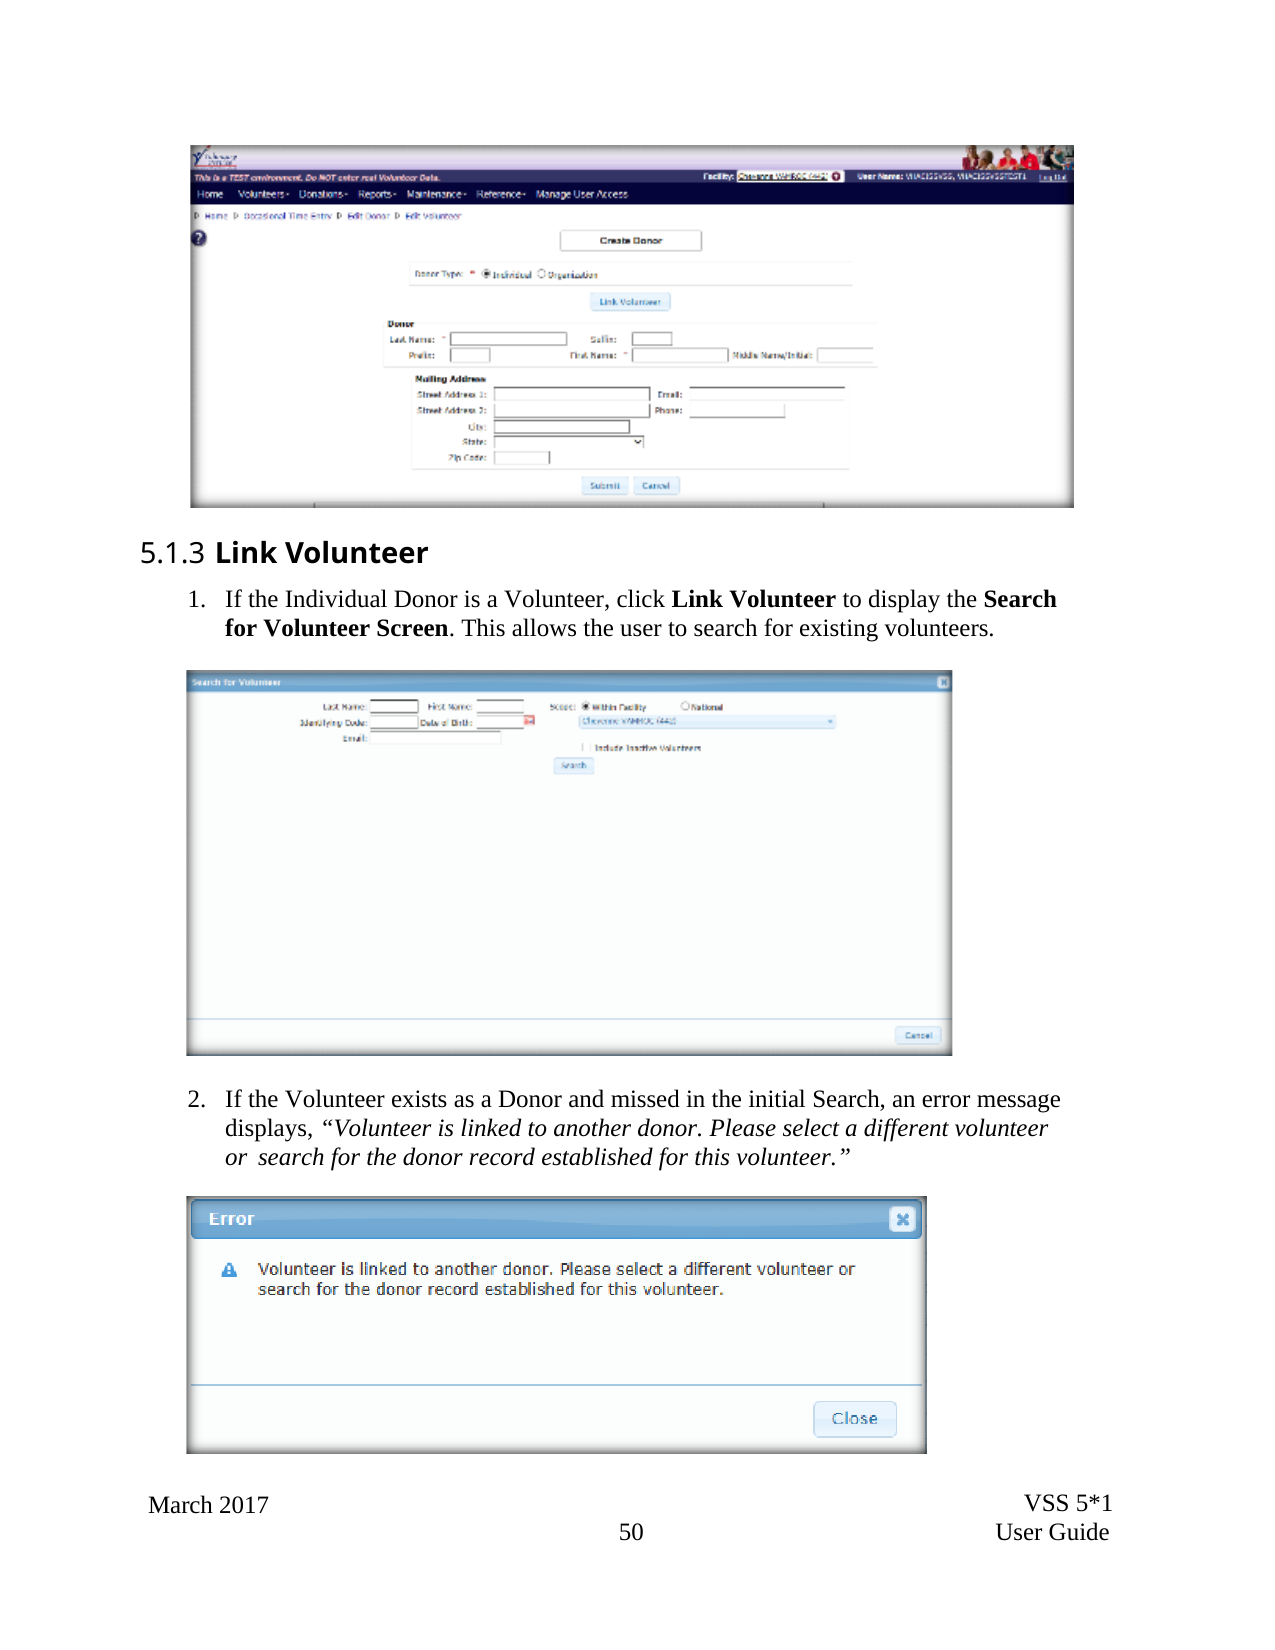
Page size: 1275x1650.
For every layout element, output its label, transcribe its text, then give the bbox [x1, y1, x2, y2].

picture [190, 145, 1074, 508]
picture [186, 1196, 927, 1454]
list If the Individual Donor is a Volunteer, click Link Volunteer to display the Search for Volunteer Screen. This allows the user to search for existing volunteers. [187, 584, 1074, 642]
list If the Volunteer exists as a Donor and missed in the initial Search, an error message displays, “Volunteer is linked to another donor. Please select a different volunteer or search for the donor record established for this volunteer.” [187, 1084, 1074, 1171]
picture [186, 670, 953, 1056]
subtitle Link Volunteer [139, 532, 1137, 572]
